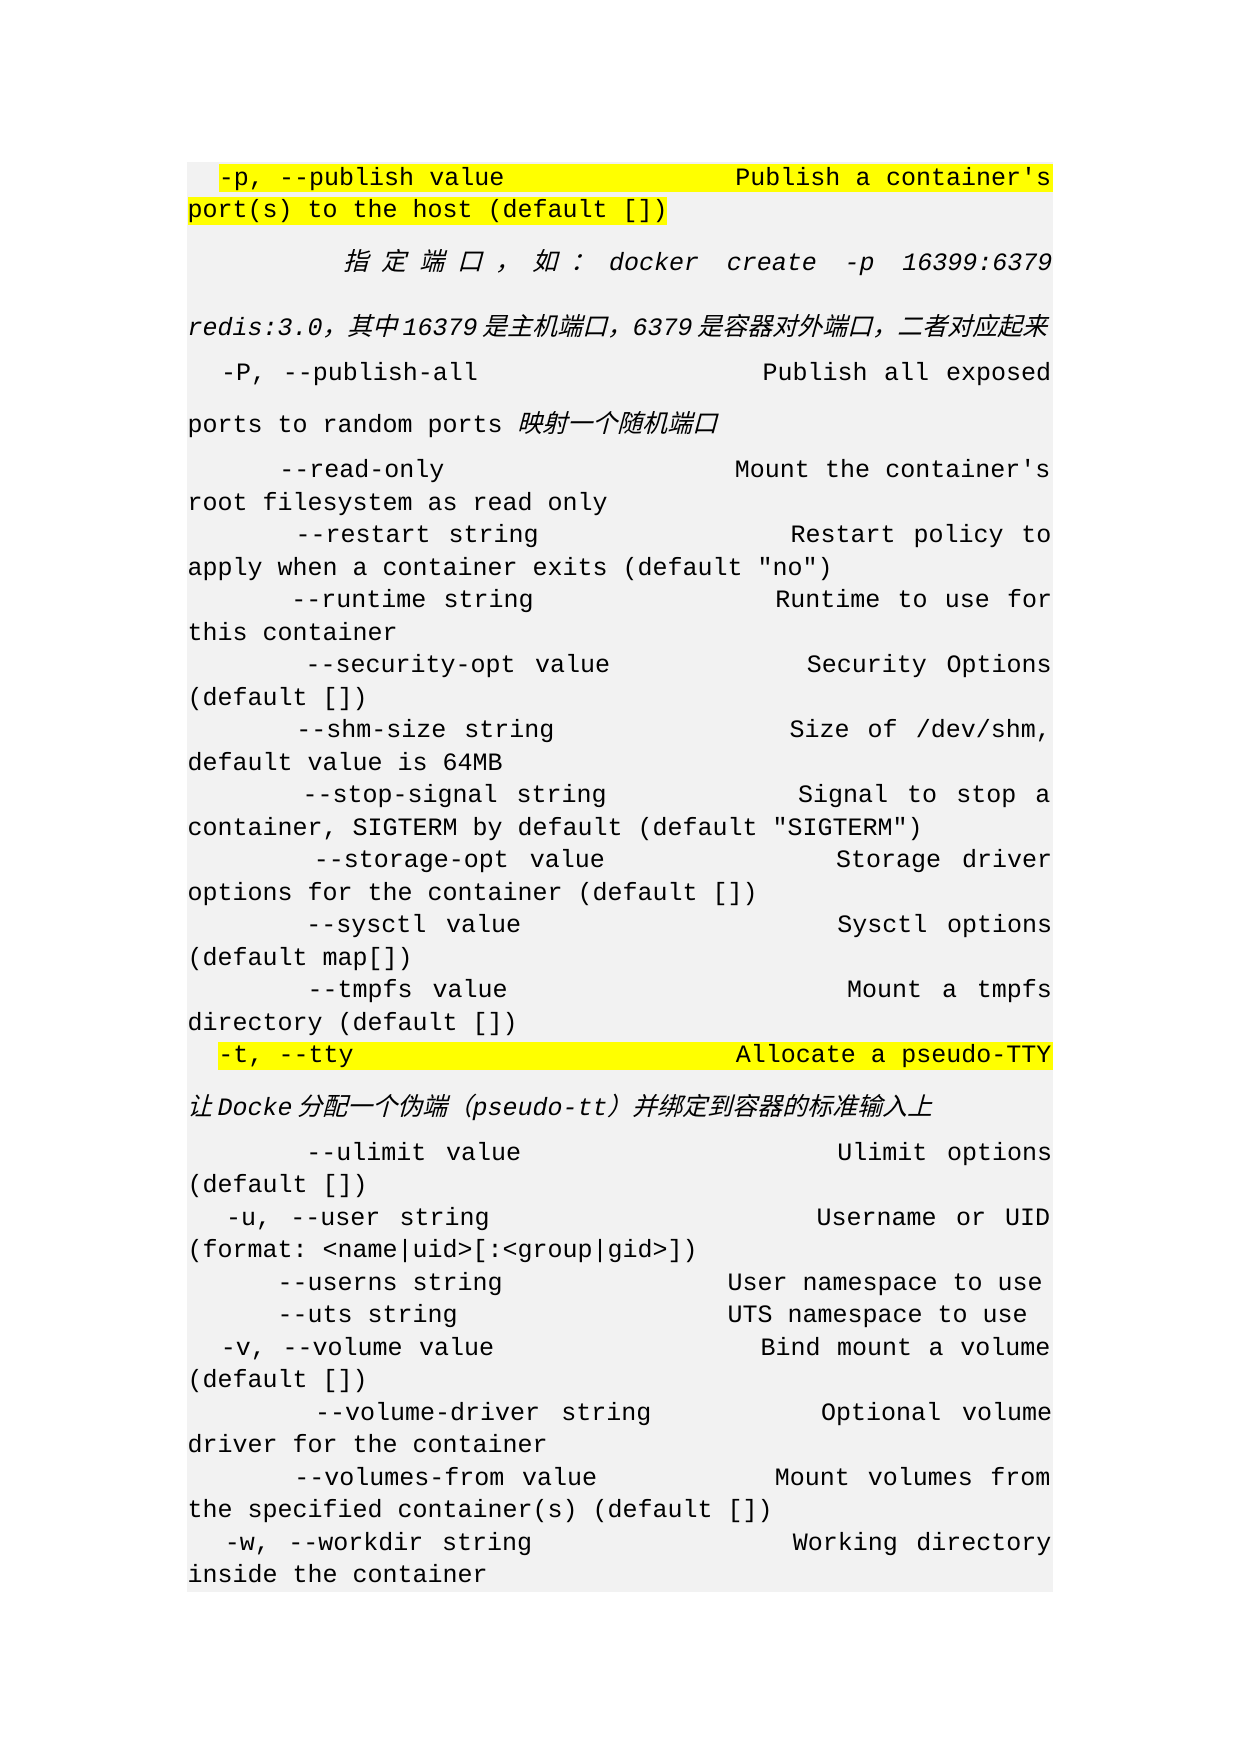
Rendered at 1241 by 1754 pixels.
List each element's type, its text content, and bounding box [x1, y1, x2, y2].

text --tmpfs value Mount a tmpfs directory (default []) [187, 974, 1053, 1039]
text --stop-signal string Signal to stop a container, SIGTERM by default (default "SIGTERM") [187, 779, 1053, 844]
text --volumes-from value Mount volumes from the specified container(s) (default []) [187, 1462, 1053, 1527]
text --read-only Mount the container's root filesystem as read only [187, 454, 1053, 519]
text -w, --workdir string Working directory inside the container [187, 1527, 1053, 1592]
text --runtime string Runtime to use for this container [187, 584, 1053, 649]
text --shm-size string Size of /dev/shm, default value is 64MB [187, 714, 1053, 779]
text -p, --publish value Publish a container's port(s) to the host (default []) [187, 162, 1053, 227]
text --storage-opt value Storage driver options for the container (default []) [187, 844, 1053, 909]
text --sysctl value Sysctl options (default map[]) [187, 909, 1053, 974]
text --uts string UTS namespace to use [187, 1299, 1053, 1332]
text --volume-driver string Optional volume driver for the container [187, 1397, 1053, 1462]
text -v, --volume value Bind mount a volume (default []) [187, 1332, 1053, 1397]
text --userns string User namespace to use [187, 1267, 1053, 1299]
text -P, --publish-all Publish all exposed ports to random ports 映射一个随机端口 [187, 357, 1053, 454]
text --security-opt value Security Options (default []) [187, 649, 1053, 714]
text 指定端口，如：docker create -p 16399:6379 redis:3.0，其中16379是主机端口，6379是容器对外端口，二者对应起来 [187, 227, 1053, 357]
text -t, --tty Allocate a pseudo-TTY 让Docke分配一个伪端（pseudo-tt）并绑定到容器的标准输入上 [187, 1039, 1053, 1137]
text --restart string Restart policy to apply when a container exits (default "no") [187, 519, 1053, 584]
text --ulimit value Ulimit options (default []) [187, 1137, 1053, 1202]
text -u, --user string Username or UID (format: <name|uid>[:<group|gid>]) [187, 1202, 1053, 1267]
